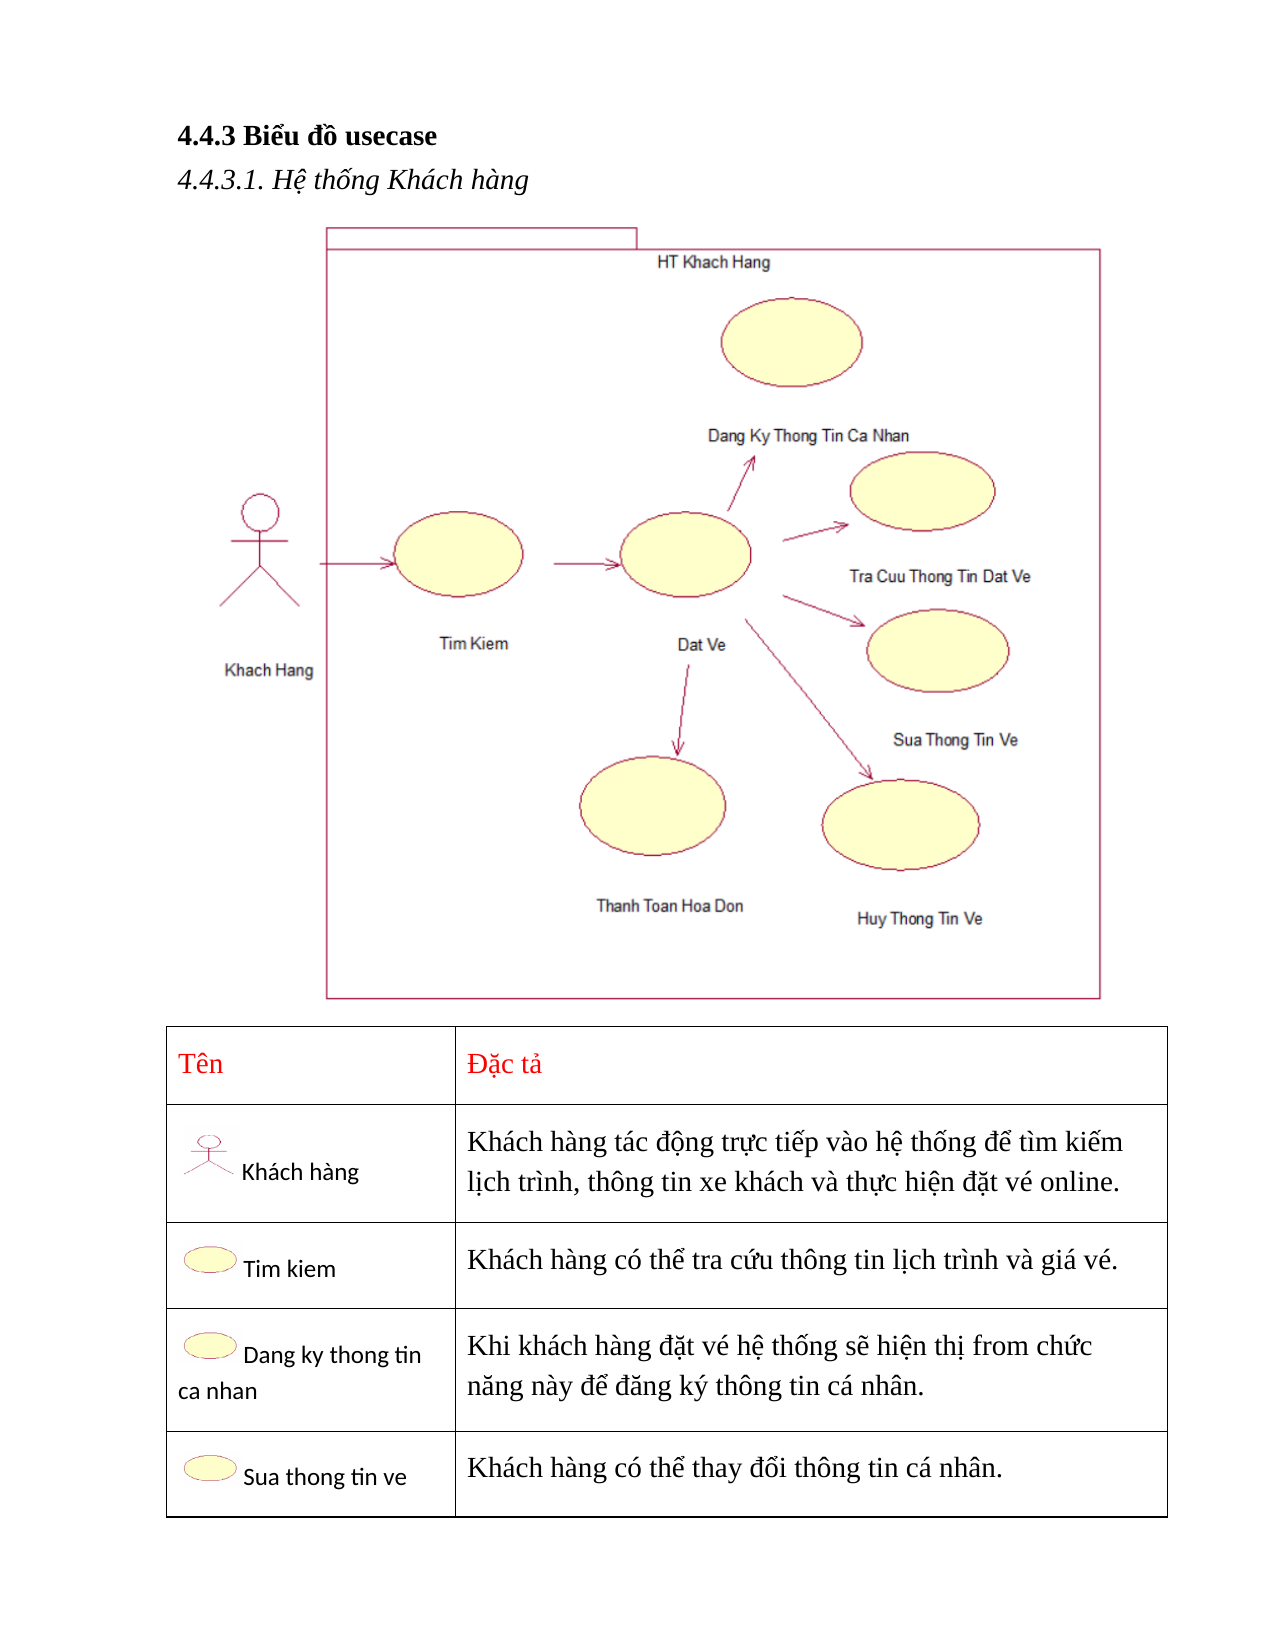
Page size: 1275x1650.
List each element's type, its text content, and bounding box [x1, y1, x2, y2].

table_cell Khách hàng [167, 1105, 455, 1222]
subtitle 4.4.3 Biểu đồ usecase [177, 118, 1157, 152]
picture [180, 221, 1154, 1002]
table_header Đặc tả [456, 1027, 1167, 1104]
table_cell Tim kiem [167, 1223, 455, 1308]
picture [177, 1123, 242, 1181]
table_cell Sua thong tin ve [167, 1432, 455, 1516]
picture [177, 1450, 243, 1486]
picture [177, 1327, 243, 1364]
table_cell Khách hàng có thể tra cứu thông tin lịch trình và giá vé. [456, 1223, 1167, 1308]
table_cell Khách hàng có thể thay đổi thông tin cá nhân. [456, 1432, 1167, 1516]
table_cell Dang ky thong tin ca nhan [167, 1309, 455, 1431]
table_cell Khách hàng tác động trực tiếp vào hệ thống để tìm kiếm lịch trình, thông tin xe khách và thực hiện đặt vé online. [456, 1105, 1167, 1222]
table_cell Khi khách hàng đặt vé hệ thống sẽ hiện thị from chức năng này để đăng ký thông tin cá nhân. [456, 1309, 1167, 1431]
picture [177, 1241, 243, 1278]
subtitle 4.4.3.1. Hệ thống Khách hàng [177, 162, 1157, 196]
table_header Tên [167, 1027, 455, 1104]
